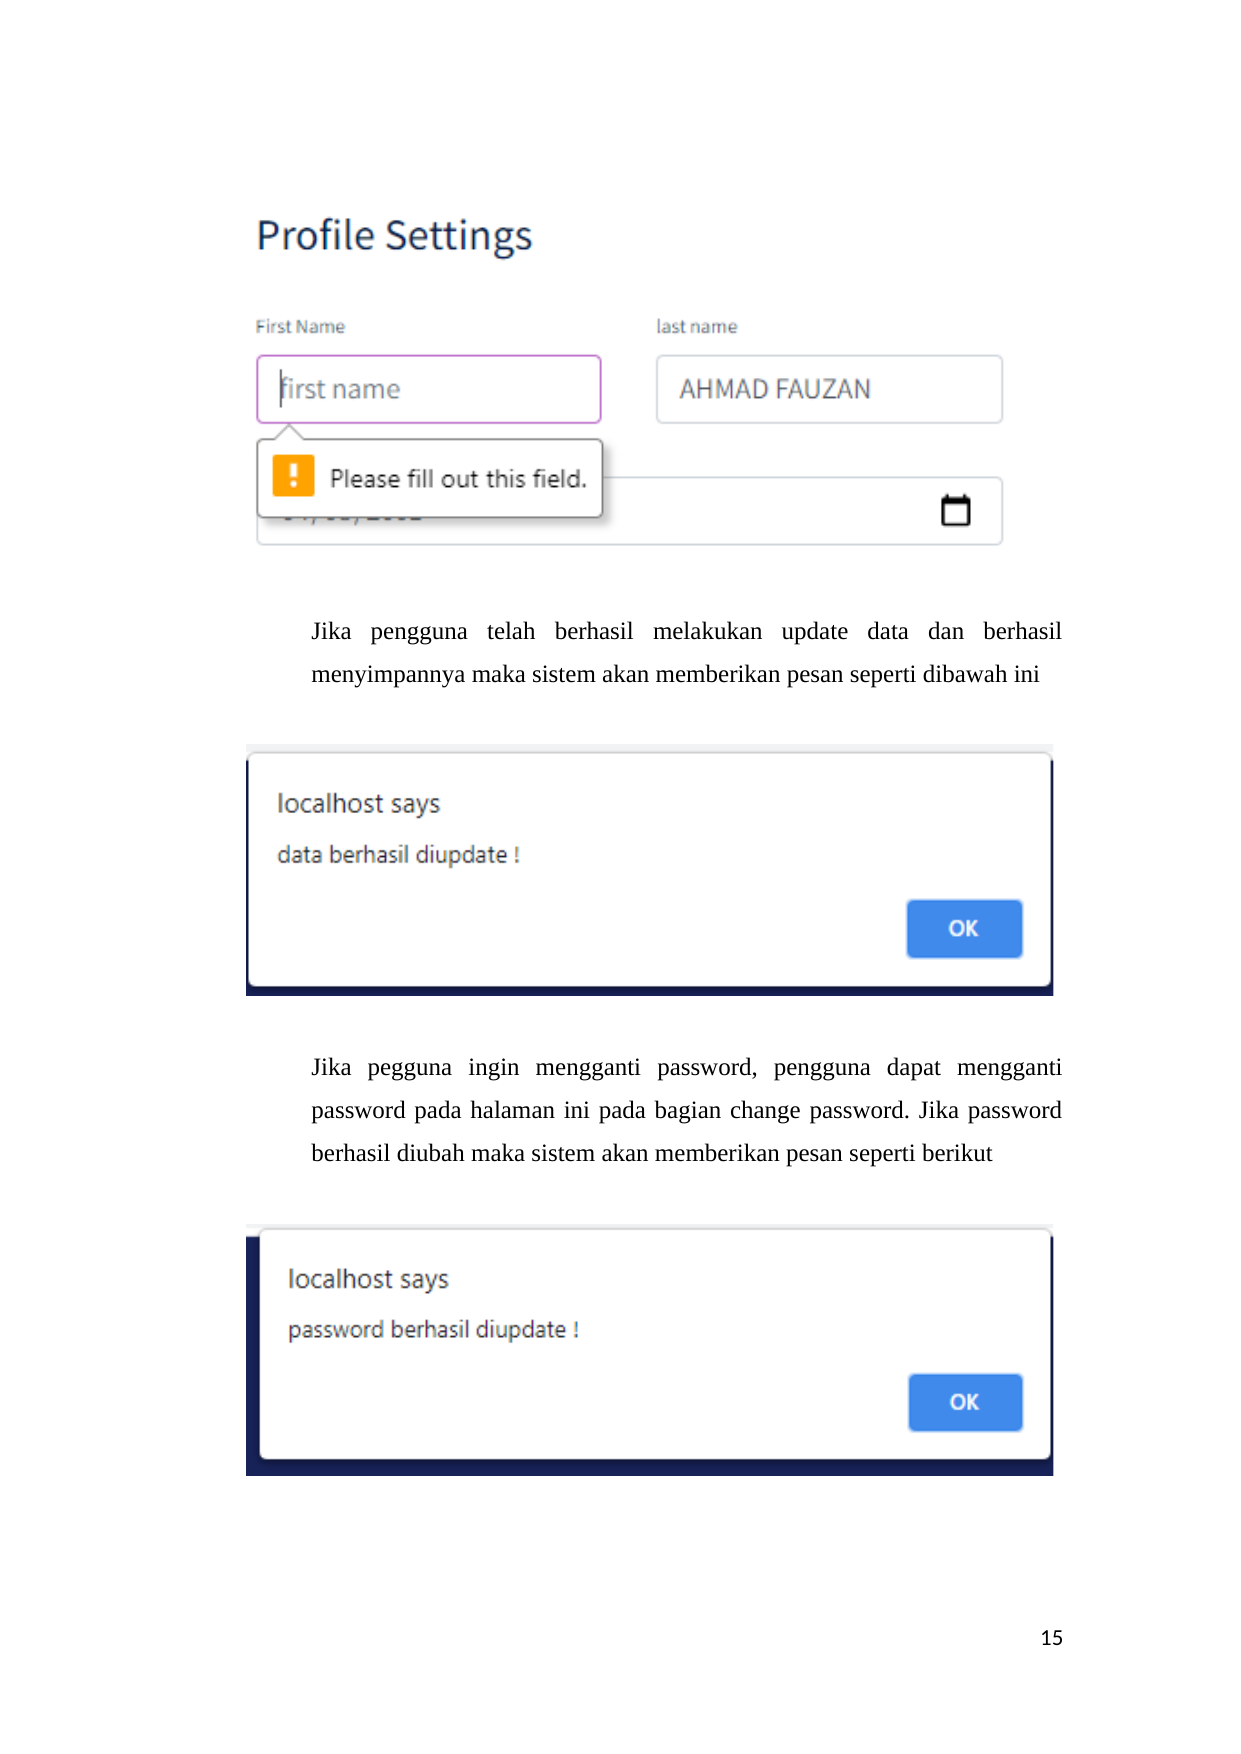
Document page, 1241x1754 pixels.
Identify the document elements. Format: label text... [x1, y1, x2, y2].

list Jika pengguna telah berhasil melakukan update data dan berhasil menyimpannya maka sistem akan memberikan pesan seperti dibawah ini [311, 616, 1063, 688]
picture [246, 177, 1054, 559]
picture [246, 1224, 1054, 1476]
picture [246, 744, 1054, 996]
list Jika pegguna ingin mengganti password, pengguna dapat mengganti password pada halaman ini pada bagian change password. Jika password berhasil diubah maka sistem akan memberikan pesan seperti berikut [311, 1052, 1063, 1167]
